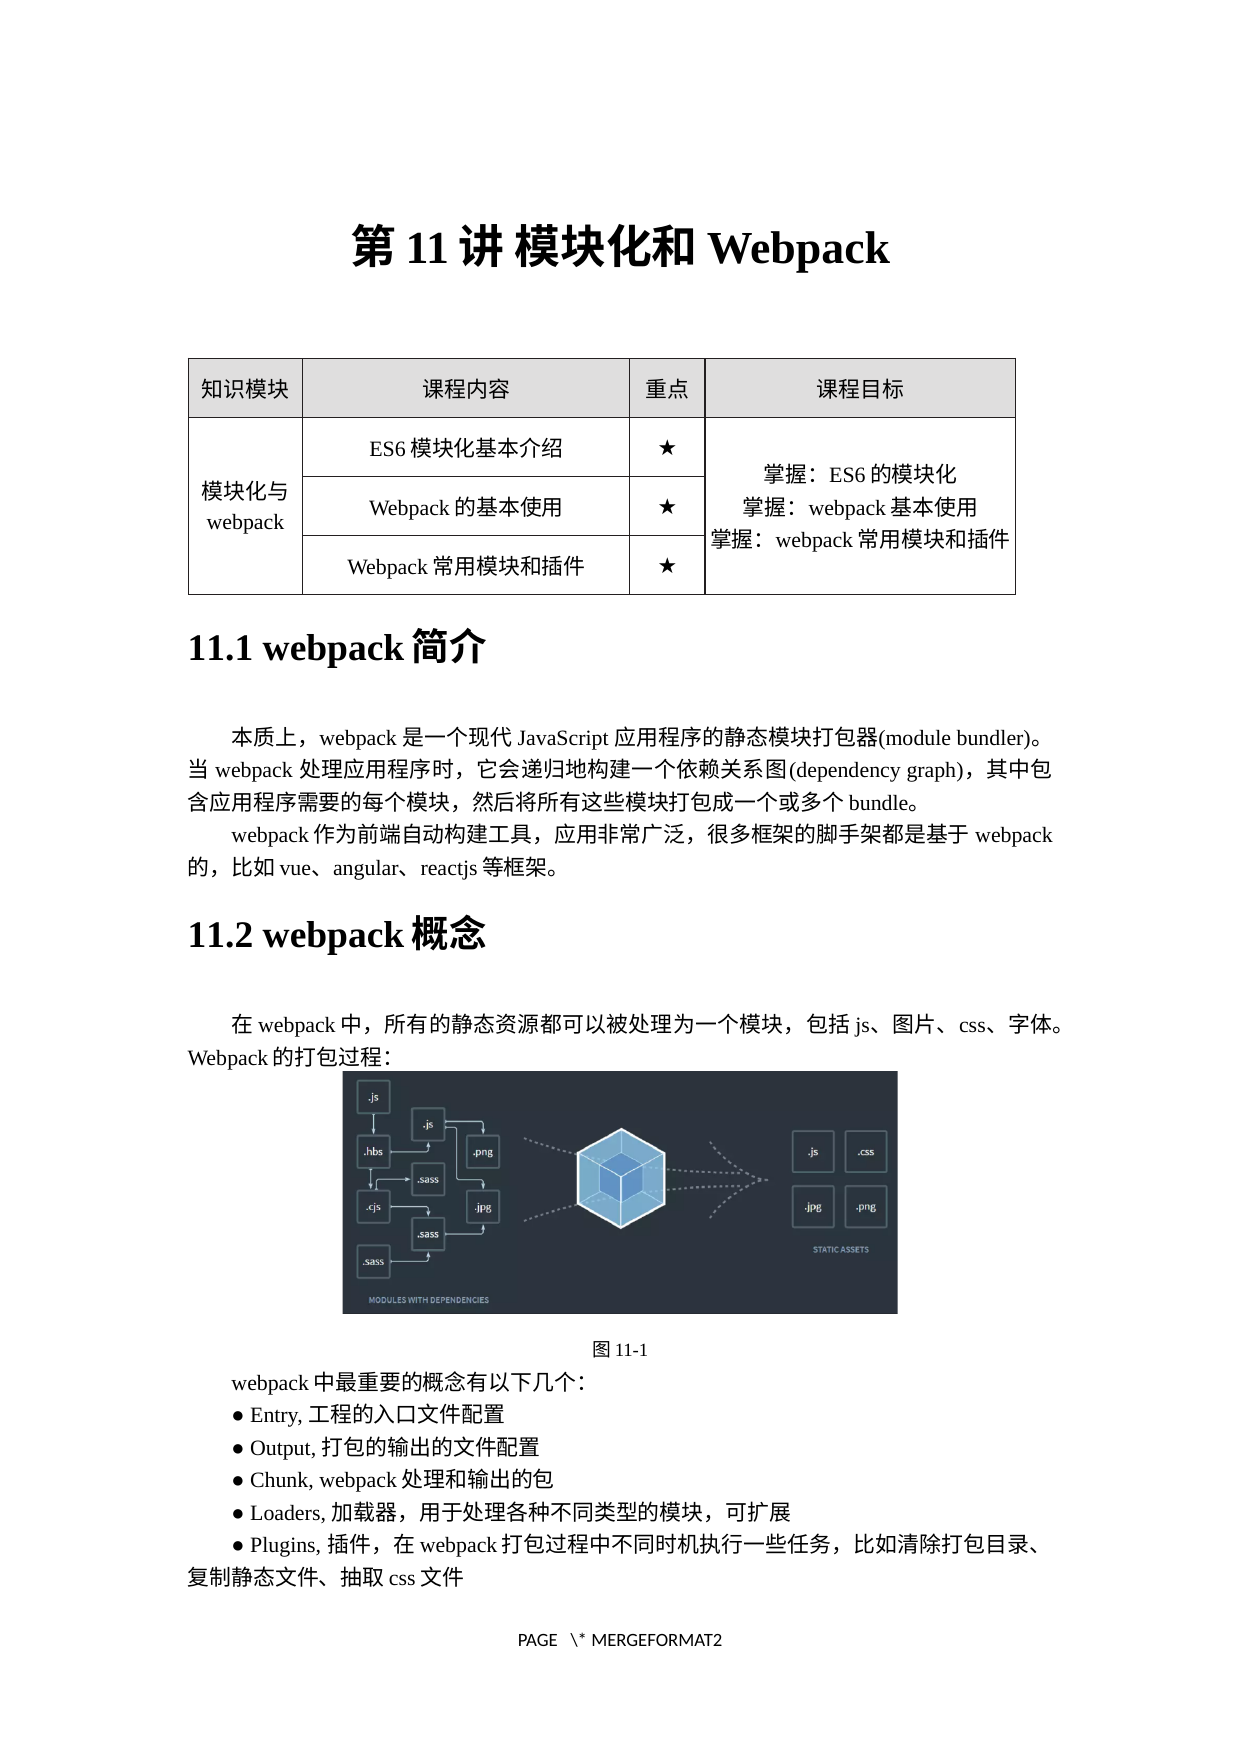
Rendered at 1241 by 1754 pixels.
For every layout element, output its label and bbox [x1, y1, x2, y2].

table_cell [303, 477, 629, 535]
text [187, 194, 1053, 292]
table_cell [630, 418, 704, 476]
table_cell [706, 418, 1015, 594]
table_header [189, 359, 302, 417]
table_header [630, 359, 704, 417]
picture [342, 1071, 898, 1314]
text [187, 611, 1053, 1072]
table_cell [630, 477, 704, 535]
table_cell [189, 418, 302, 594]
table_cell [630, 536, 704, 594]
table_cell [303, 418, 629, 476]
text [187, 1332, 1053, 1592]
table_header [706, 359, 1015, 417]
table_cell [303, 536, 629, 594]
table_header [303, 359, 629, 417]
